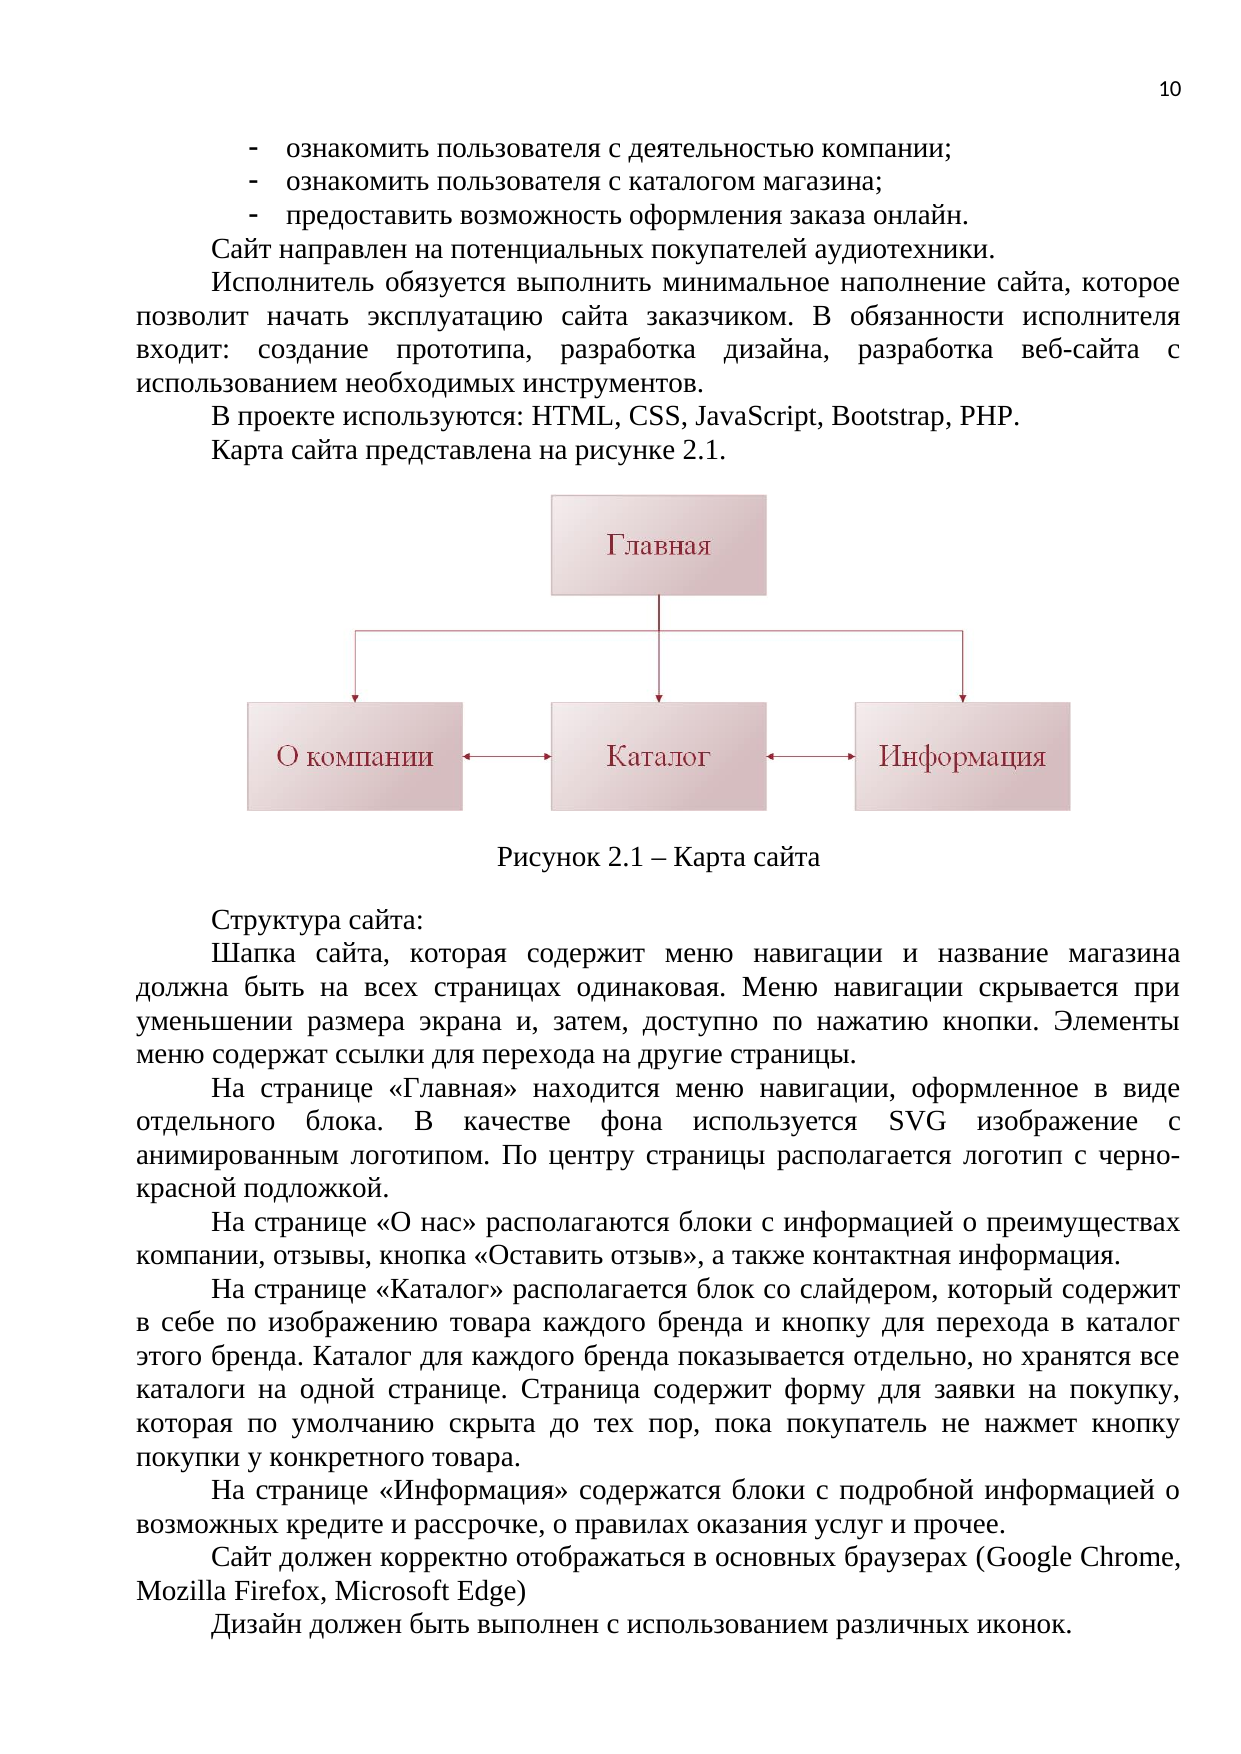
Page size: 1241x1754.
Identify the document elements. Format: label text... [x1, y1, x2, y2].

text Карта сайта представлена на рисунке 2.1. [136, 432, 1181, 466]
text Дизайн должен быть выполнен с использованием различных иконок. [136, 1606, 1181, 1640]
text Исполнитель обязуется выполнить минимальное наполнение сайта, которое позволит начать эксплуатацию сайта заказчиком. В обязанности исполнителя входит: создание прототипа, разработка дизайна, разработка веб-сайта с использованием необходимых инструментов. [136, 264, 1181, 398]
text На странице «О нас» располагаются блоки с информацией о преимуществах компании, отзывы, кнопка «Оставить отзыв», а также контактная информация. [136, 1204, 1181, 1271]
text Сайт направлен на потенциальных покупателей аудиотехники. [211, 231, 1181, 264]
text Сайт должен корректно отображаться в основных браузерах (Google Chrome, Mozilla Firefox, Microsoft Edge) [136, 1539, 1181, 1606]
list ознакомить пользователя с деятельностью компании; [248, 130, 1181, 163]
text На странице «Каталог» располагается блок со слайдером, который содержит в себе по изображению товара каждого бренда и кнопку для перехода в каталог этого бренда. Каталог для каждого бренда показывается отдельно, но хранятся все каталоги на одной странице. Страница содержит форму для заявки на покупку, которая по умолчанию скрыта до тех пор, пока покупатель не нажмет кнопку покупки у конкретного товара. [136, 1271, 1181, 1472]
text На странице «Информация» содержатся блоки с подробной информацией о возможных кредите и рассрочке, о правилах оказания услуг и прочее. [136, 1472, 1181, 1539]
text Структура сайта: [136, 902, 1181, 936]
text Шапка сайта, которая содержит меню навигации и название магазина должна быть на всех страницах одинаковая. Меню навигации скрывается при уменьшении размера экрана и, затем, доступно по нажатию кнопки. Элементы меню содержат ссылки для перехода на другие страницы. [136, 936, 1181, 1070]
text В проекте используются: HTML, CSS, JavaScript, Bootstrap, PHP. [136, 398, 1181, 432]
text Рисунок 2.1 – Карта сайта [136, 839, 1181, 873]
text На странице «Главная» находится меню навигации, оформленное в виде отдельного блока. В качестве фона используется SVG изображение с анимированным логотипом. По центру страницы располагается логотип с черно-красной подложкой. [136, 1070, 1181, 1204]
list ознакомить пользователя с каталогом магазина; [248, 163, 1181, 197]
picture [246, 494, 1071, 811]
list предоставить возможность оформления заказа онлайн. [248, 197, 1181, 231]
